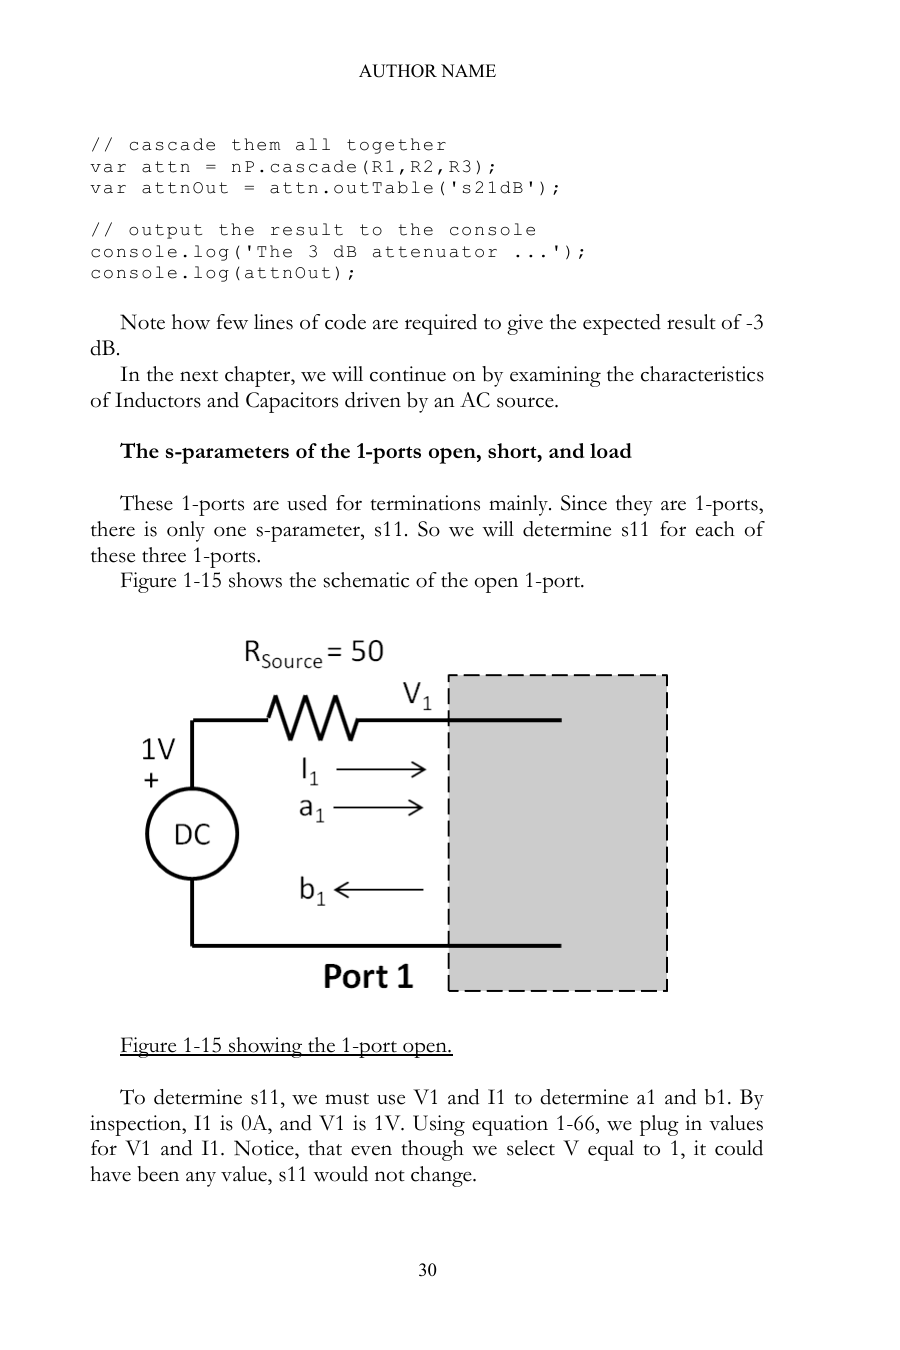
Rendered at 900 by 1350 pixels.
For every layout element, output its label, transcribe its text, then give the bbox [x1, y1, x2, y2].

text In the next chapter, we will continue on by examining the characteristics of Inductors and Capacitors driven by an AC source. [90, 361, 765, 413]
text Figure 1-15 shows the schematic of the open 1-port. [90, 568, 765, 594]
text Figure 1-15 showing the 1-port open. [90, 1033, 765, 1058]
text These 1-ports are used for terminations mainly. Since they are 1-ports, there is only one s-parameter, s11. So we will determine s11 for each of these three 1-ports. [90, 491, 765, 568]
subtitle // cascade them all together [90, 135, 765, 156]
subtitle console.log('The 3 dB attenuator ...'); [90, 241, 765, 263]
subtitle // output the result to the console [90, 220, 765, 241]
text The s-parameters of the 1-ports open, short, and load [90, 439, 765, 465]
subtitle console.log(attnOut); [90, 263, 765, 284]
picture [120, 619, 668, 1007]
text Note how few lines of code are required to give the expected result of -3 dB. [90, 310, 765, 361]
text To determine s11, we must use V1 and I1 to determine a1 and b1. By inspection, I1 is 0A, and V1 is 1V. Using equation 1-66, we plug in values for V1 and I1. Notice, that even though we select V equal to 1, it could have been any value, s11 would not change. [90, 1084, 765, 1188]
subtitle var attn = nP.cascade(R1,R2,R3); [90, 156, 765, 178]
subtitle var attnOut = attn.outTable('s21dB'); [90, 178, 765, 199]
